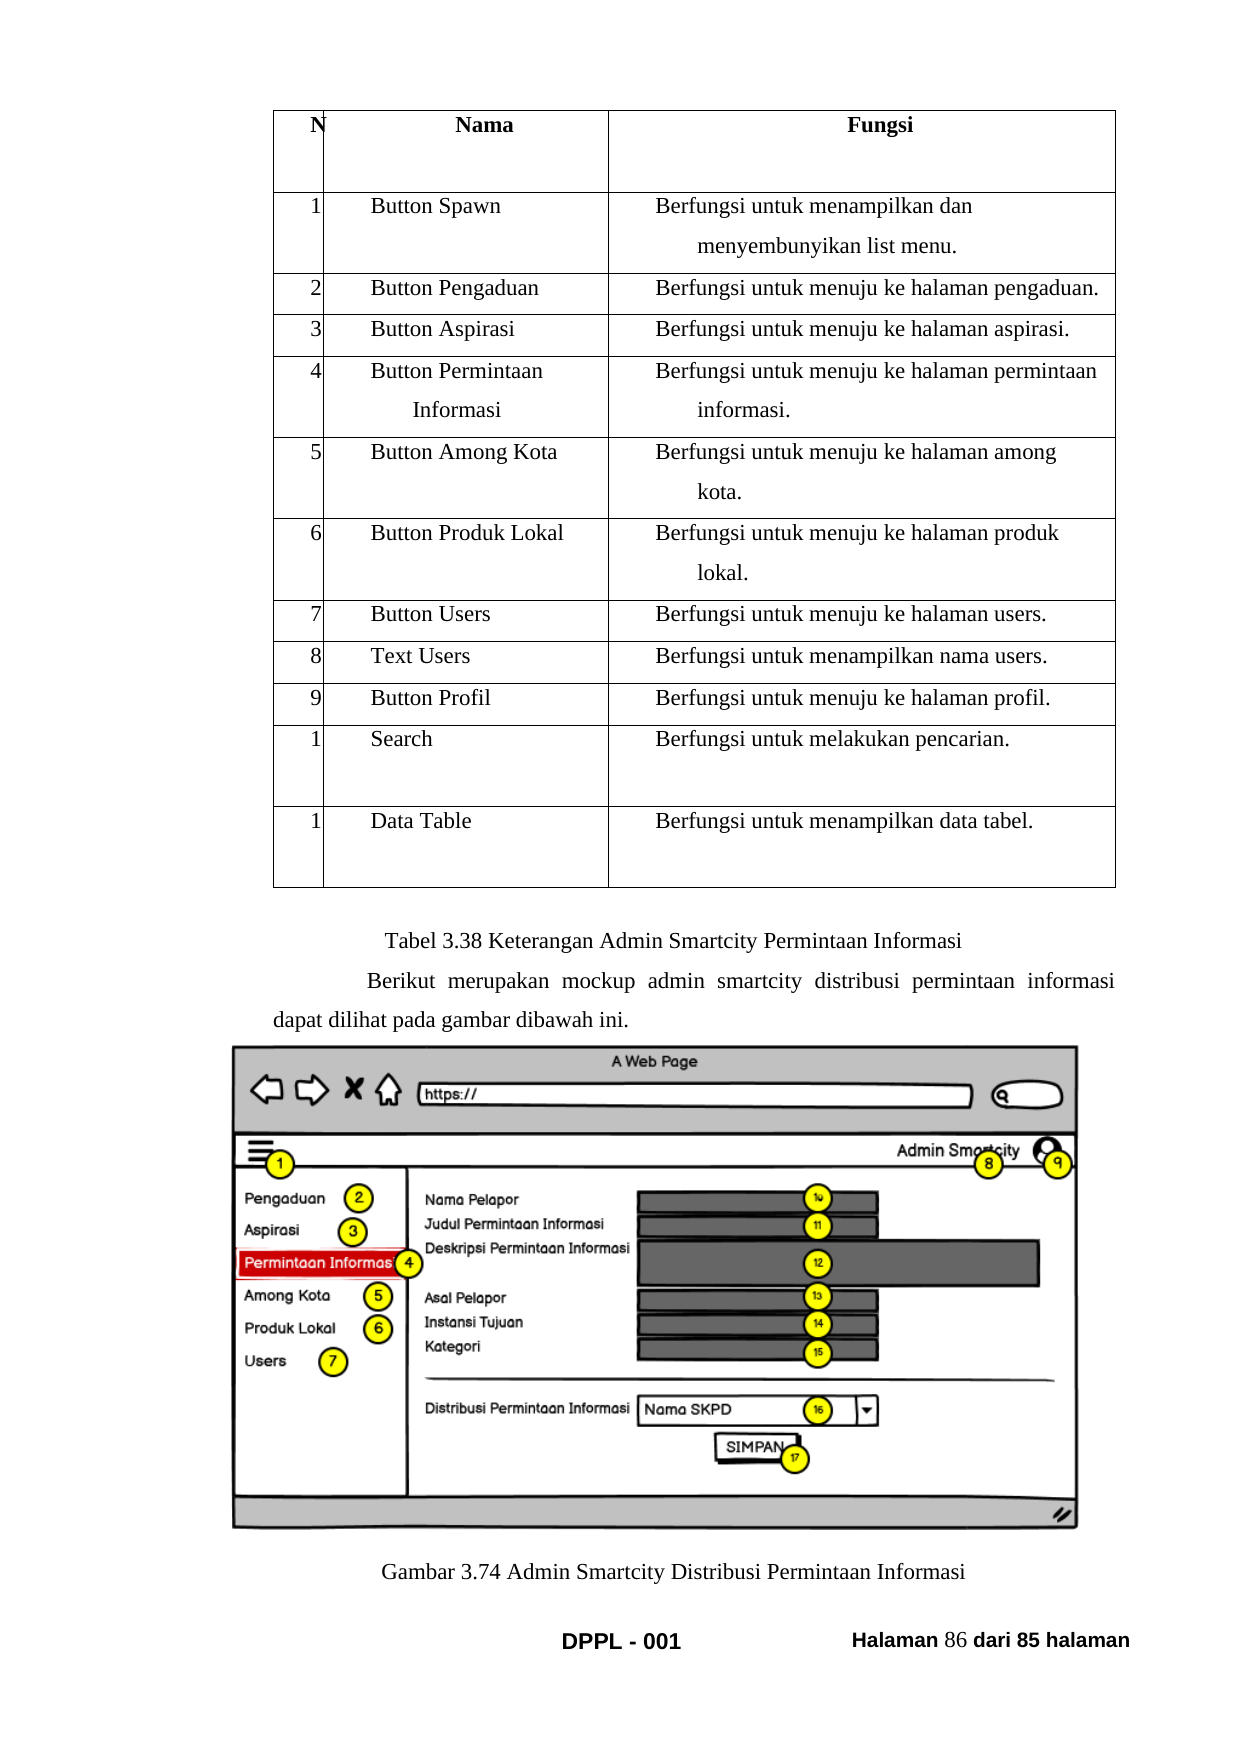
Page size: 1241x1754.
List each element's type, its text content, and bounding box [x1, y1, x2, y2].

text Berikut merupakan mockup admin smartcity distribusi permintaan informasi dapat dilihat pada gambar dibawah ini. [273, 967, 1116, 1033]
table_cell Berfungsi untuk menuju ke halaman users. [609, 601, 1115, 641]
table_cell Data Table [324, 807, 608, 887]
table_header Nama [324, 111, 608, 192]
table_cell Berfungsi untuk menuju ke halaman produk lokal. [609, 519, 1115, 599]
table_header Fungsi [609, 111, 1115, 192]
table_cell Berfungsi untuk melakukan pencarian. [609, 726, 1115, 806]
table_cell Berfungsi untuk menampilkan nama users. [609, 642, 1115, 683]
table_cell Berfungsi untuk menuju ke halaman permintaan informasi. [609, 357, 1115, 437]
table_cell 8 [274, 642, 323, 683]
table_cell 2 [274, 274, 323, 314]
table_cell Button Among Kota [324, 438, 608, 518]
table_header No [274, 111, 323, 192]
table_cell 11 [274, 807, 323, 887]
table_cell Berfungsi untuk menampilkan data tabel. [609, 807, 1115, 887]
table_cell Button Profil [324, 684, 608, 724]
table_cell 7 [274, 601, 323, 641]
table_cell 1 [274, 193, 323, 273]
table_cell Button Produk Lokal [324, 519, 608, 599]
table_cell Button Aspirasi [324, 315, 608, 356]
table_cell Text Users [324, 642, 608, 683]
table_cell Button Permintaan Informasi [324, 357, 608, 437]
table_cell Berfungsi untuk menuju ke halaman aspirasi. [609, 315, 1115, 356]
table_cell Berfungsi untuk menuju ke halaman pengaduan. [609, 274, 1115, 314]
text Gambar 3.74 Admin Smartcity Distribusi Permintaan Informasi [231, 1558, 1116, 1585]
picture [231, 1045, 1079, 1530]
table_cell 5 [274, 438, 323, 518]
table_cell Berfungsi untuk menuju ke halaman among kota. [609, 438, 1115, 518]
table_cell 3 [274, 315, 323, 356]
table_cell 9 [274, 684, 323, 724]
table_cell Search [324, 726, 608, 806]
table_cell Button Users [324, 601, 608, 641]
table_cell Button Spawn [324, 193, 608, 273]
table_cell Berfungsi untuk menampilkan dan menyembunyikan list menu. [609, 193, 1115, 273]
text Tabel 3.38 Keterangan Admin Smartcity Permintaan Informasi [231, 927, 1116, 954]
table_cell Berfungsi untuk menuju ke halaman profil. [609, 684, 1115, 724]
table_cell Button Pengaduan [324, 274, 608, 314]
table_cell 4 [274, 357, 323, 437]
table_cell 6 [274, 519, 323, 599]
table_cell 10 [274, 726, 323, 806]
